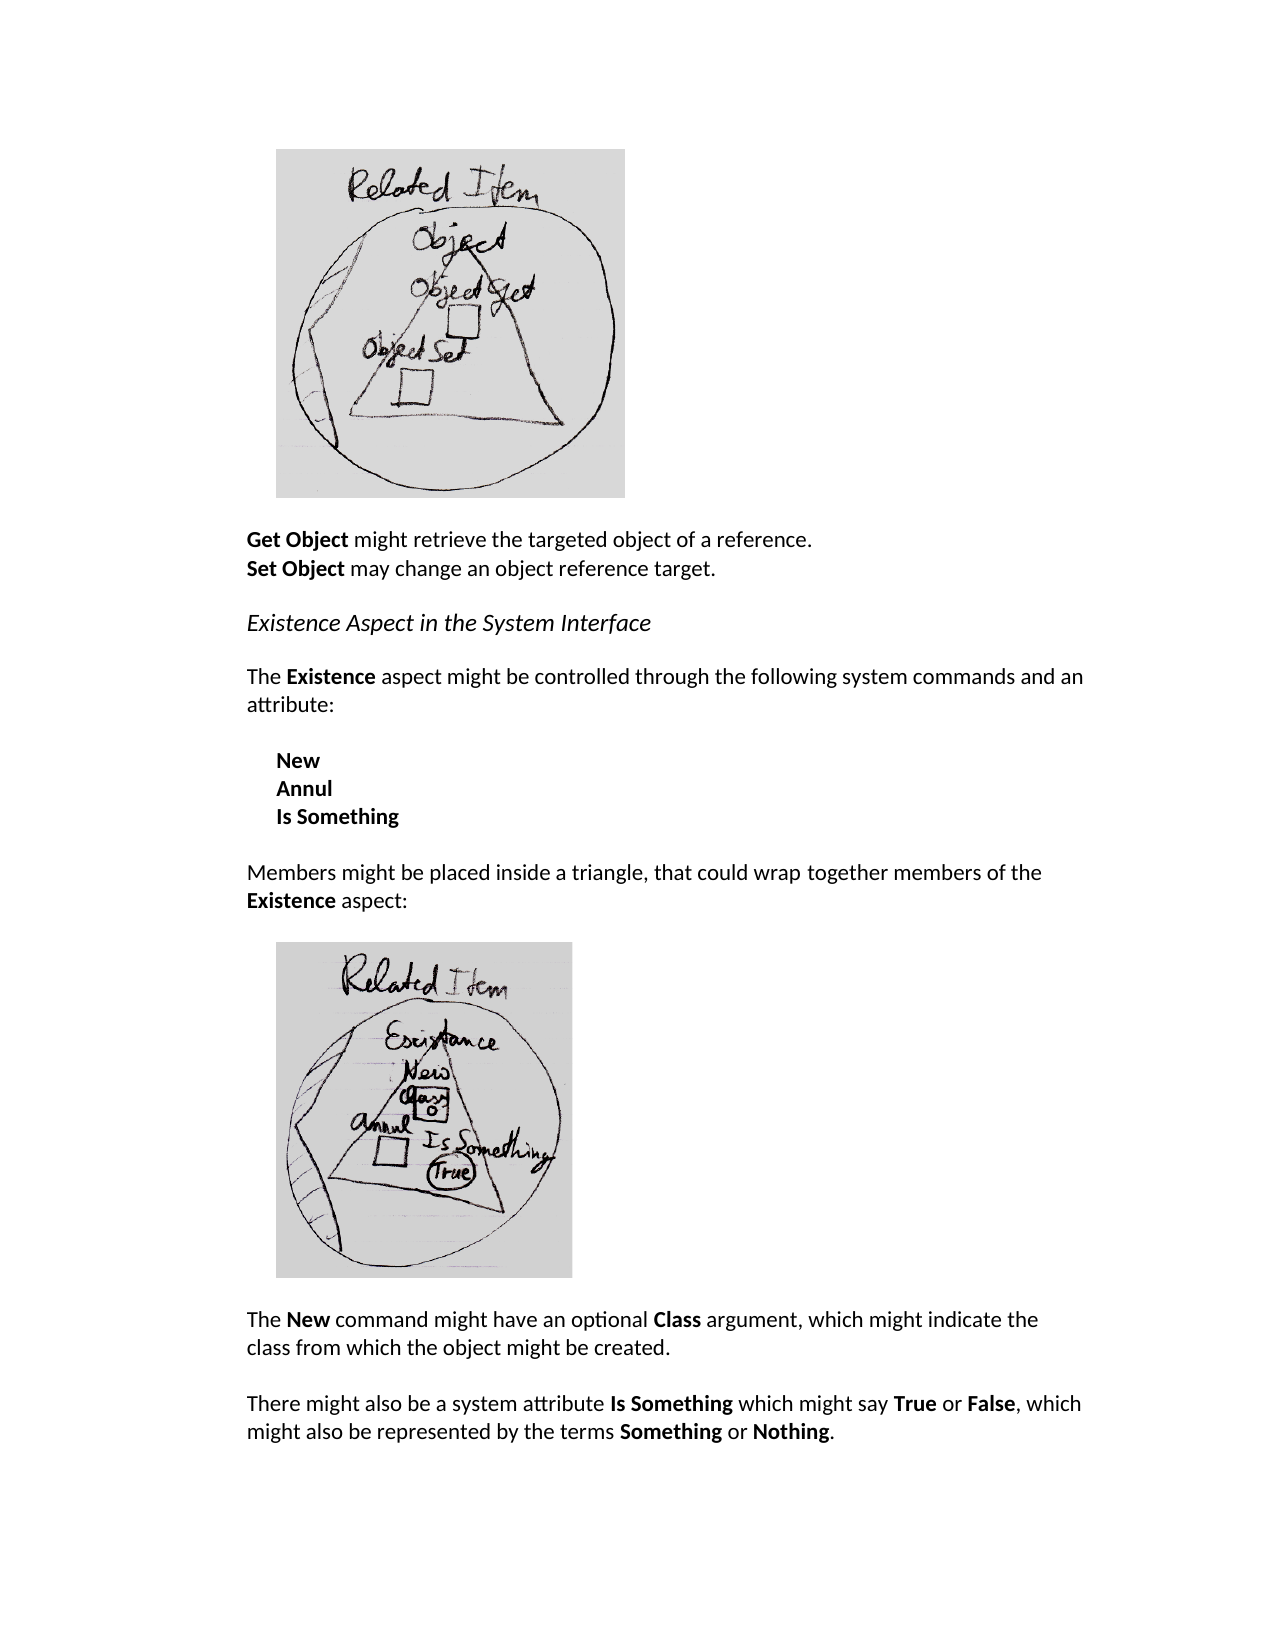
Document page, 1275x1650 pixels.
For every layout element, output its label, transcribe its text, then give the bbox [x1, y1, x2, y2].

picture [276, 942, 573, 1278]
text New [276, 746, 1087, 774]
text Set Object may change an object reference target. [247, 554, 1087, 582]
text The Existence aspect might be controlled through the following system commands and an attribute: [247, 662, 1087, 718]
text Get Object might retrieve the targeted object of a reference. [247, 526, 1087, 554]
text There might also be a system attribute Is Something which might say True or False, which might also be represented by the terms Something or Nothing. [247, 1389, 1087, 1445]
subtitle Existence Aspect in the System Interface [247, 607, 1087, 637]
picture [276, 149, 625, 498]
text Annul [276, 774, 1087, 802]
text The New command might have an optional Class argument, which might indicate the class from which the object might be created. [247, 1305, 1087, 1361]
text Members might be placed inside a triangle, that could wrap together members of the Existence aspect: [247, 858, 1087, 914]
text Is Something [276, 802, 1087, 830]
